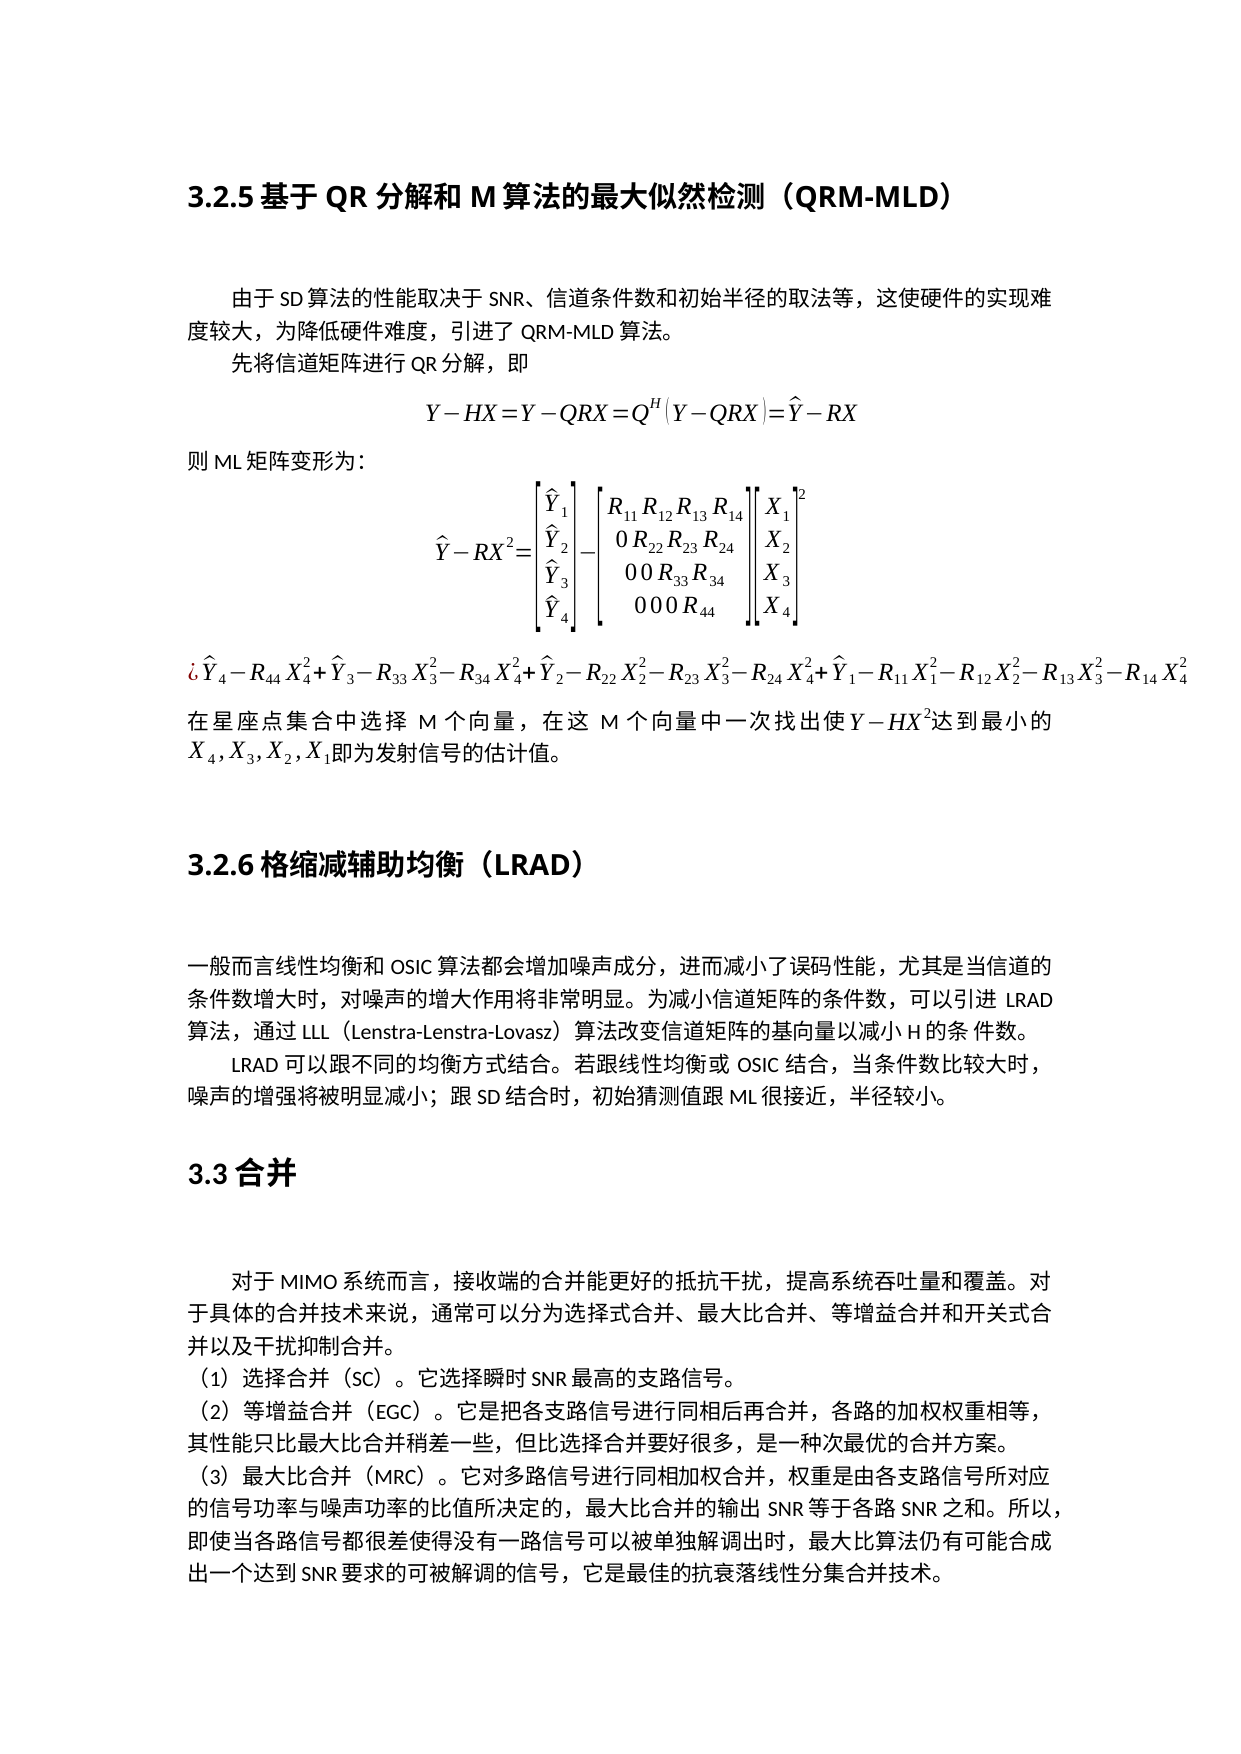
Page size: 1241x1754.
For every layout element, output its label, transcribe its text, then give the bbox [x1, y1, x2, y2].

text （3）最大比合并（MRC）。它对多路信号进行同相加权合并，权重是由各支路信号所对应的信号功率与噪声功率的比值所决定的，最大比合并的输出SNR等于各路SNR之和。所以，即使当各路信号都很差使得没有一路信号可以被单独解调出时，最大比算法仍有可能合成出一个达到SNR要求的可被解调的信号，它是最佳的抗衰落线性分集合并技术。 [187, 1458, 1053, 1588]
text 先将信道矩阵进行QR分解，即 [187, 346, 1053, 378]
text 一般而言线性均衡和 OSIC 算法都会增加噪声成分，进而减小了误码性能，尤其是当信道的条件数增大时，对噪声的增大作用将非常明显。为减小信道矩阵的条件数，可以引进 LRAD 算法，通过 LLL（Lenstra-Lenstra-Lovasz）算法改变信道矩阵的基向量以减小 H的条 件数。 [187, 949, 1053, 1046]
text （1）选择合并（SC）。它选择瞬时SNR最高的支路信号。 [187, 1361, 1053, 1393]
text LRAD 可以跟不同的均衡方式结合。若跟线性均衡或 OSIC 结合，当条件数比较大时， 噪声的增强将被明显减小；跟 SD 结合时，初始猜测值跟 ML 很接近，半径较小。 [187, 1046, 1053, 1111]
text 对于MIMO系统而言，接收端的合并能更好的抵抗干扰，提高系统吞吐量和覆盖。对于具体的合并技术来说，通常可以分为选择式合并、最大比合并、等增益合并和开关式合并以及干扰抑制合并。 [187, 1263, 1053, 1361]
subtitle 3.2.6格缩减辅助均衡（LRAD） [187, 830, 1053, 895]
subtitle 3.3 合并 [187, 1138, 1053, 1203]
text 由于SD算法的性能取决于 SNR、信道条件数和初始半径的取法等，这使硬件的实现难度较大，为降低硬件难度，引进了 QRM-MLD 算法。 [187, 281, 1053, 346]
text （2）等增益合并（EGC）。它是把各支路信号进行同相后再合并，各路的加权权重相等，其性能只比最大比合并稍差一些，但比选择合并要好很多，是一种次最优的合并方案。 [187, 1393, 1053, 1458]
text 则ML 矩阵变形为： [187, 443, 1053, 476]
text 在星座点集合中选择 M个向量，在这 M个向量中一次找出使达到最小的即为发射信号的估计值。 [187, 703, 1053, 768]
subtitle 3.2.5基于 QR 分解和 M算法的最大似然检测（QRM-MLD） [187, 162, 1053, 227]
